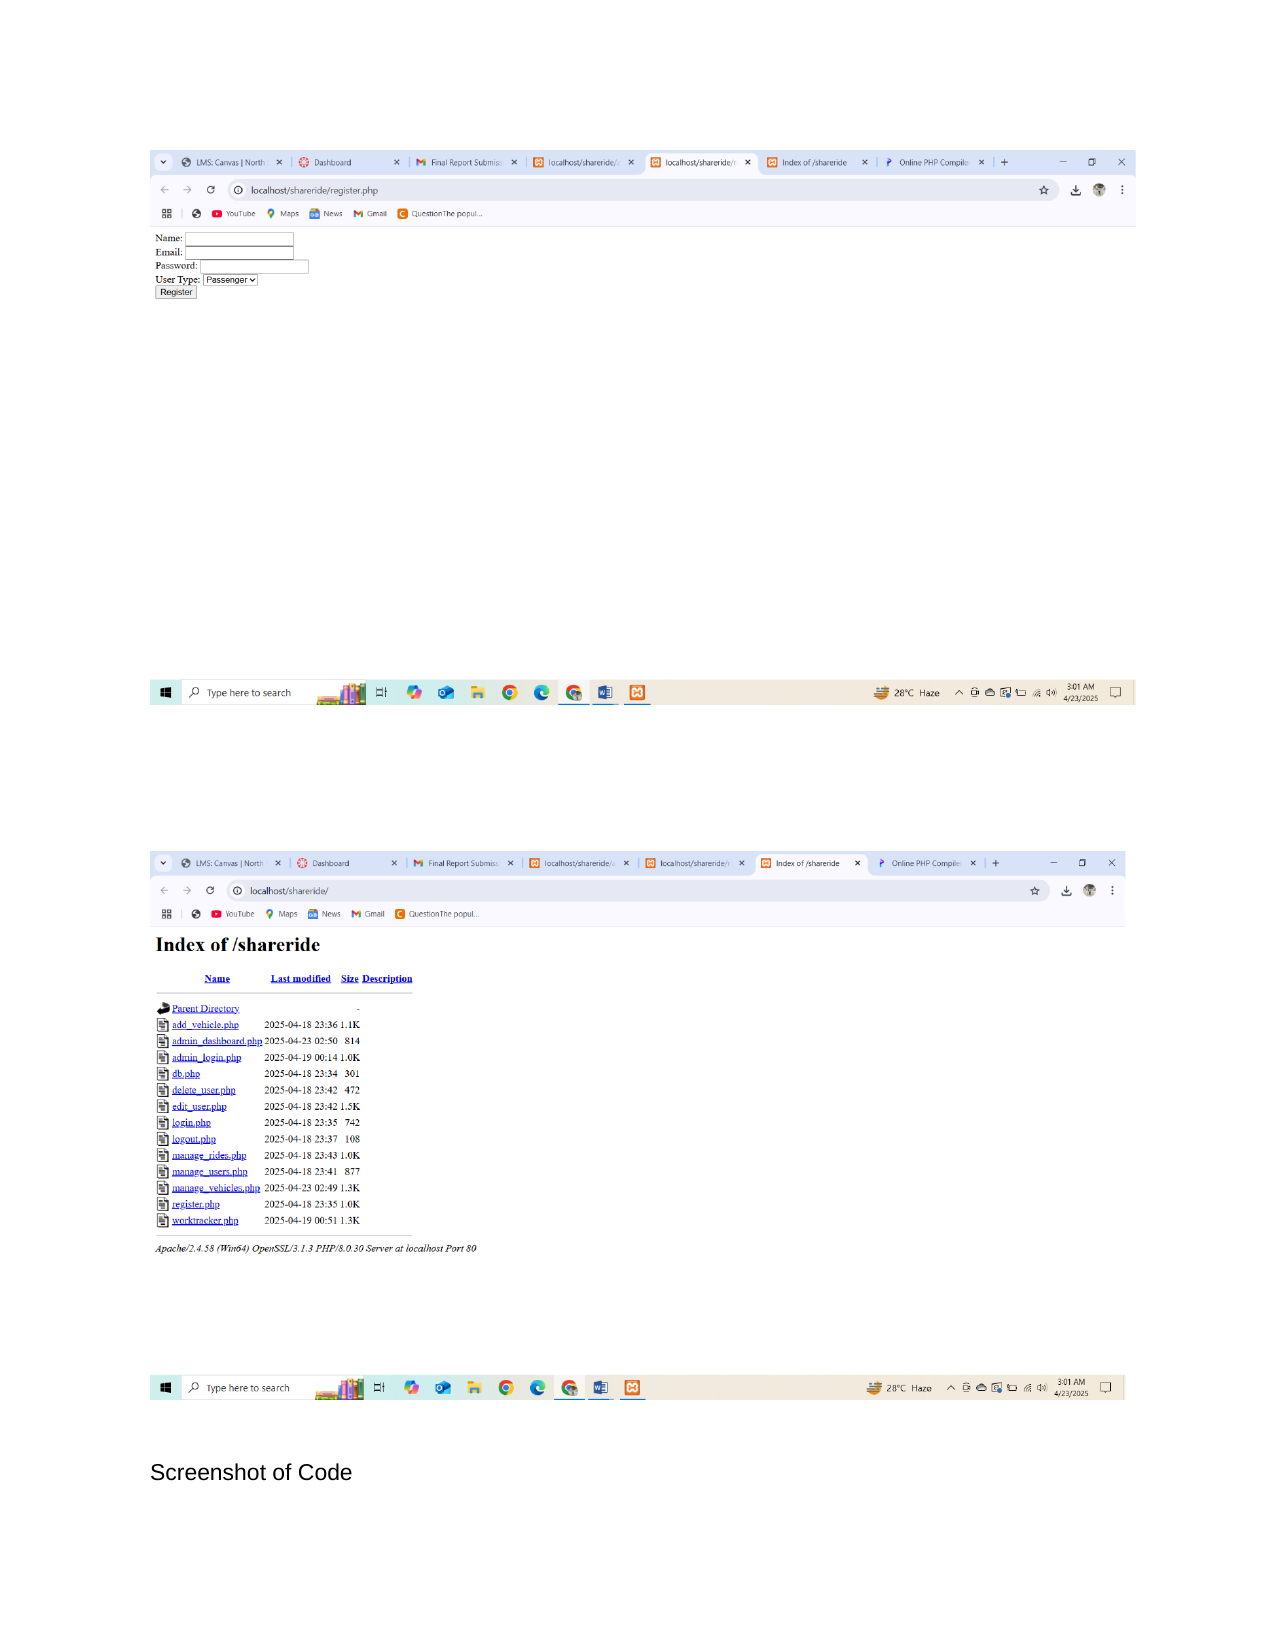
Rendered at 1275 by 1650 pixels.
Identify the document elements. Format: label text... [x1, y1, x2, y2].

text Screenshot of Code [150, 1459, 1125, 1485]
picture [150, 851, 1126, 1400]
picture [150, 150, 1136, 705]
